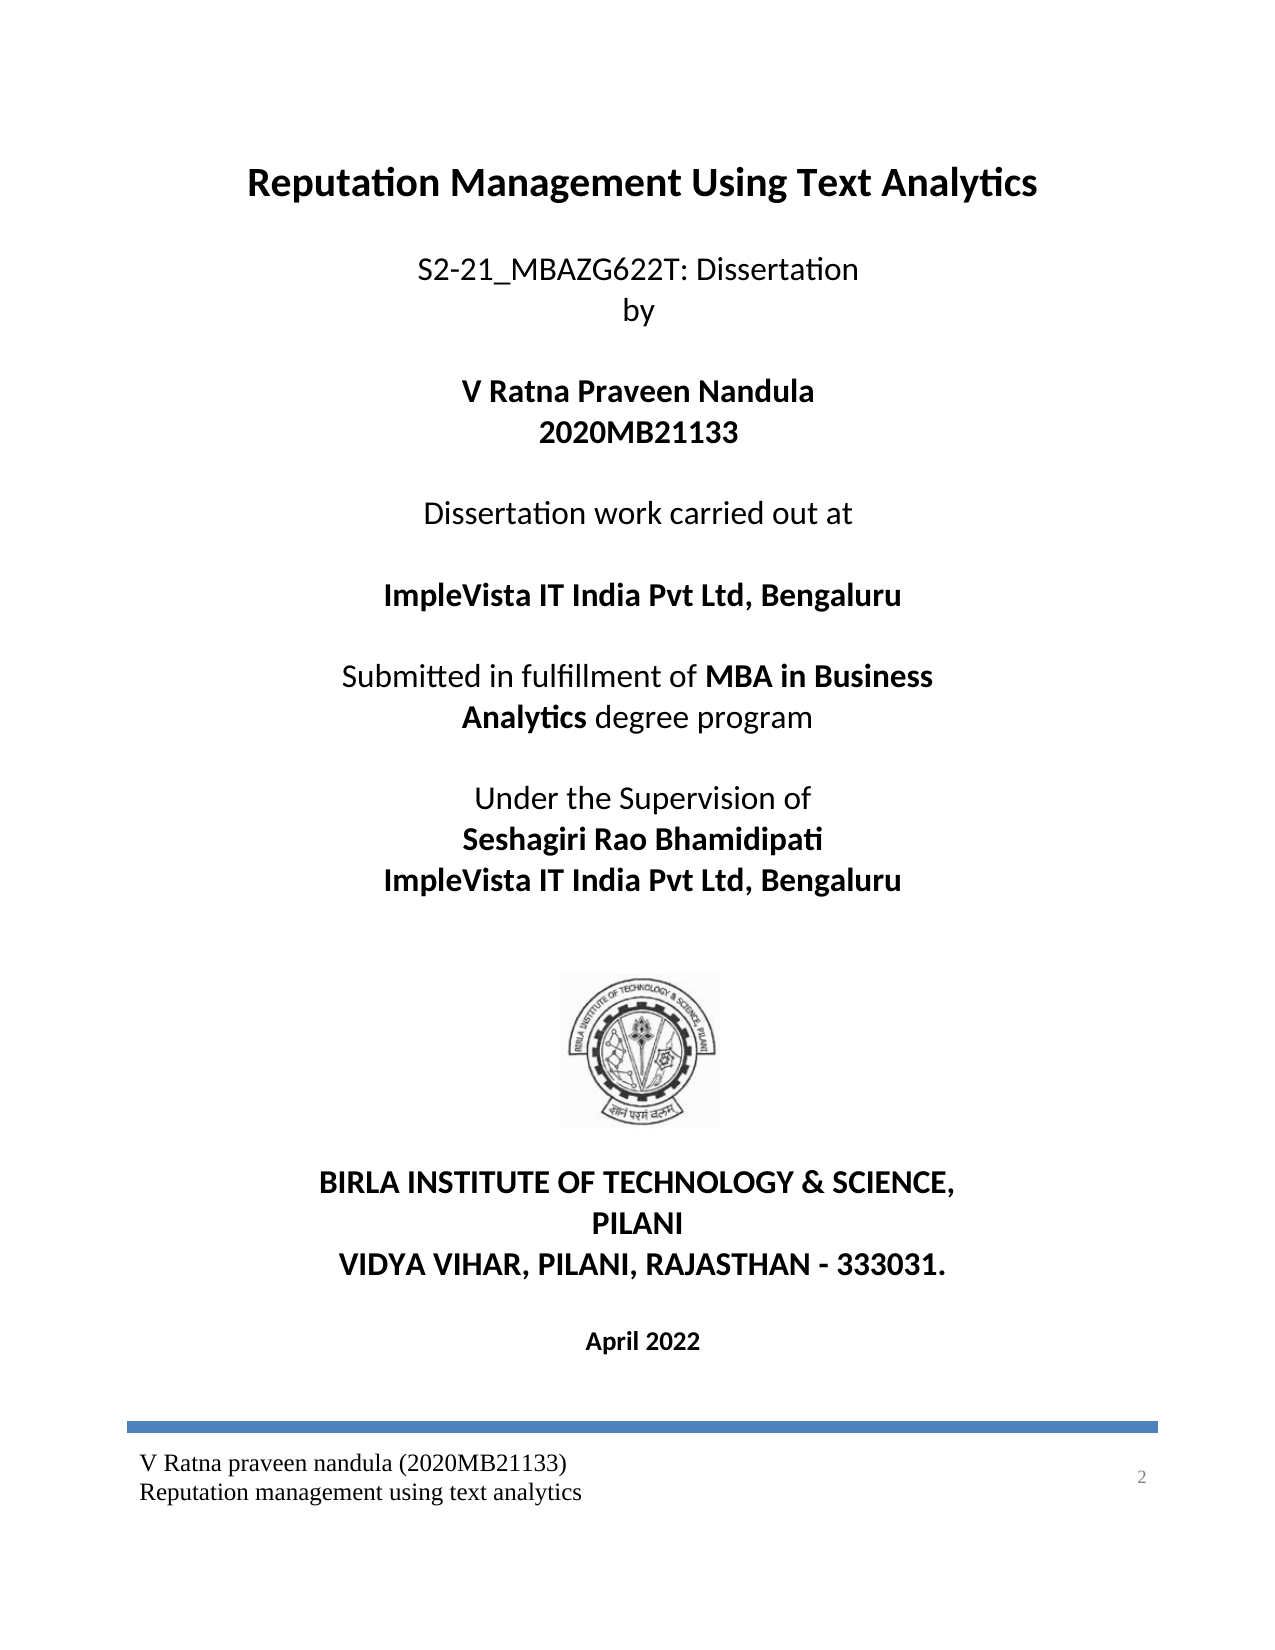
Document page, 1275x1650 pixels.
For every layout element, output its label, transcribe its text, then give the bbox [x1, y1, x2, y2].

text VIDYA VIHAR, PILANI, RAJASTHAN - 333031. [127, 1243, 1158, 1283]
text by [166, 288, 1110, 329]
text ImpleVista IT India Pvt Ltd, Bengaluru [127, 859, 1158, 899]
text Seshagiri Rao Bhamidipati [127, 818, 1158, 859]
text V Ratna Praveen Nandula [166, 370, 1110, 411]
text ImpleVista IT India Pvt Ltd, Bengaluru [127, 574, 1158, 614]
text April 2022 [127, 1324, 1158, 1357]
picture [559, 973, 720, 1129]
text Submitted in fulfillment of MBA in Business Analytics degree program [281, 655, 994, 737]
text BIRLA INSTITUTE OF TECHNOLOGY & SCIENCE, PILANI [281, 1161, 994, 1243]
text Reputation Management Using Text Analytics [127, 156, 1158, 207]
text Under the Supervision of [127, 777, 1158, 818]
text S2-21_MBAZG622T: Dissertation [166, 248, 1110, 288]
text Dissertation work carried out at [166, 492, 1110, 533]
text 2020MB21133 [166, 411, 1110, 451]
